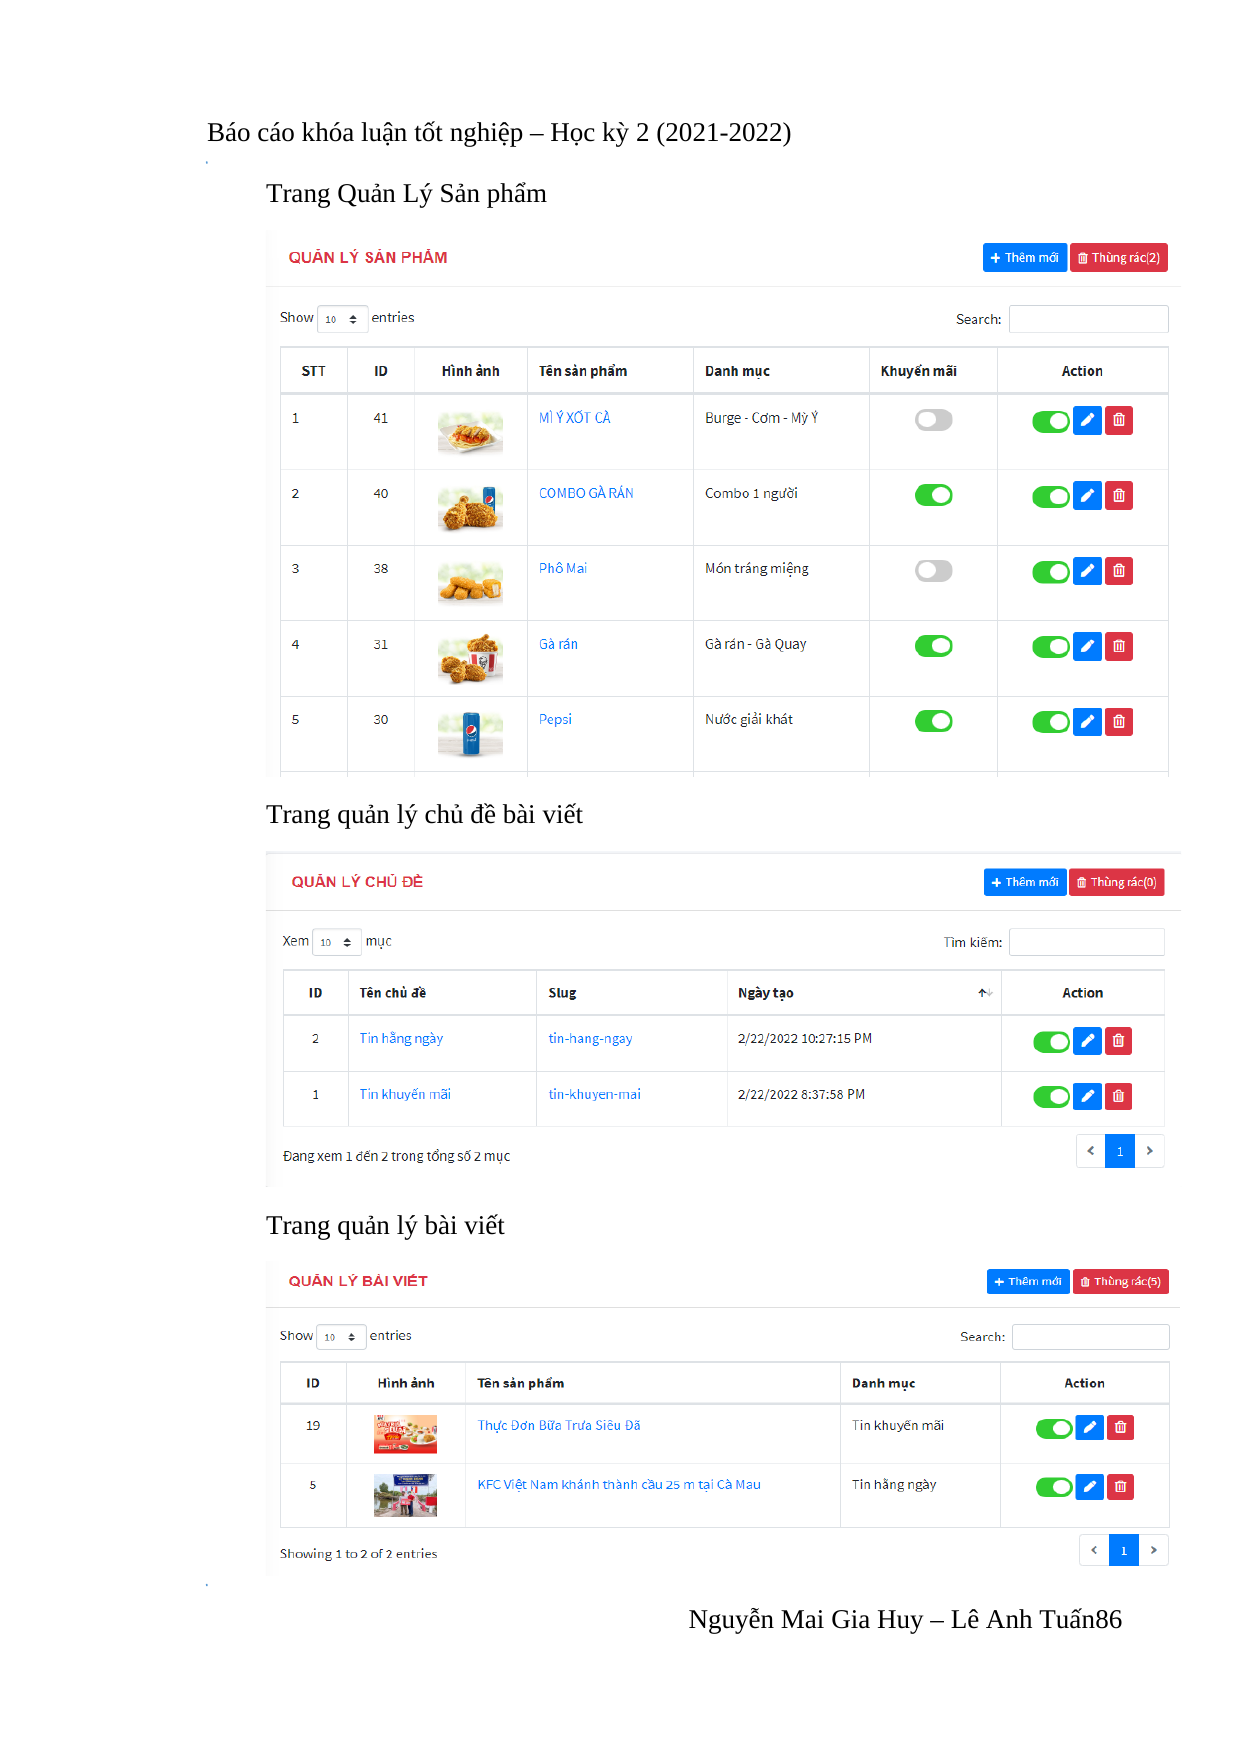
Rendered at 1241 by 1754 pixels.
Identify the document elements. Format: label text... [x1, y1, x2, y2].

picture [265, 851, 1182, 1187]
picture [265, 1261, 1180, 1576]
text Trang Quản Lý Sản phẩm [207, 177, 1122, 208]
text Trang quản lý bài viết [207, 1209, 1122, 1240]
text Trang quản lý chủ đề bài viết [207, 798, 1122, 829]
picture [265, 230, 1182, 777]
